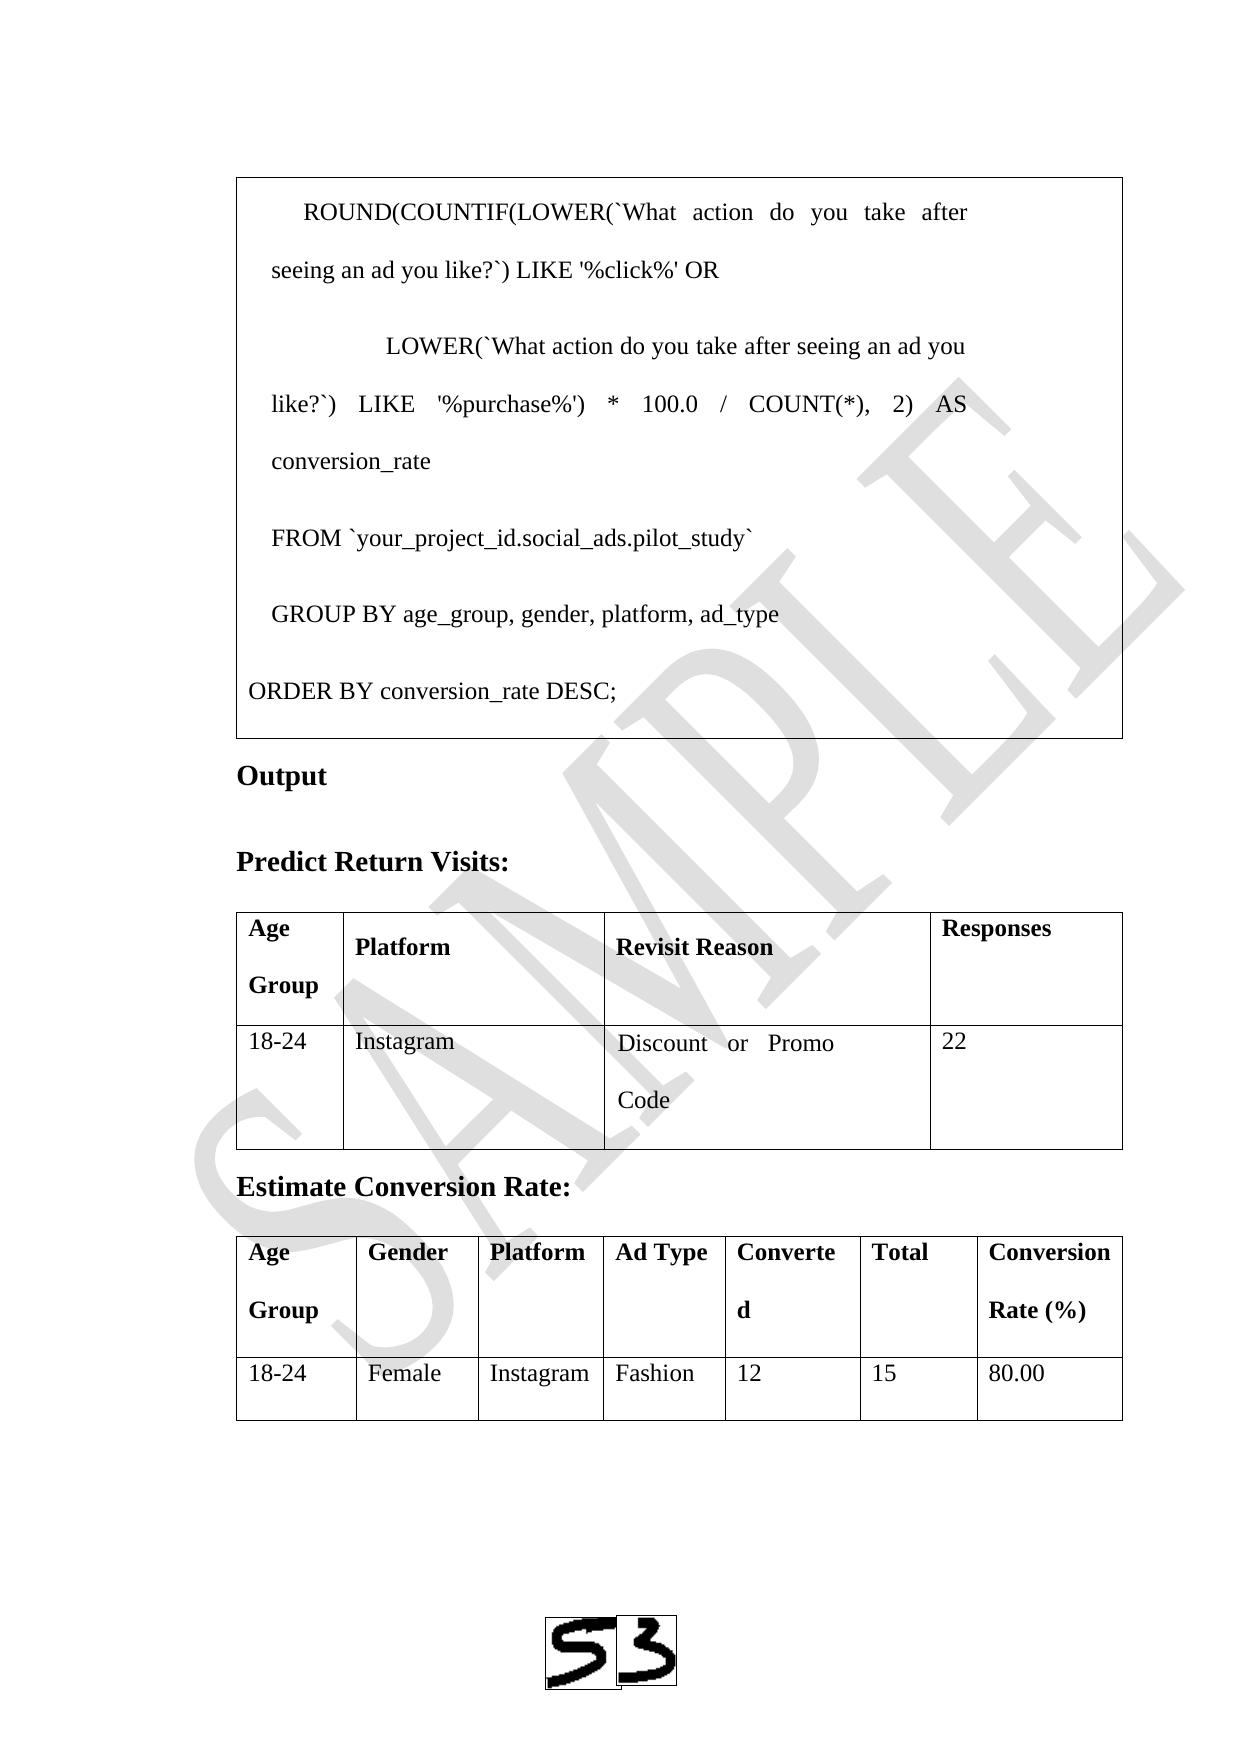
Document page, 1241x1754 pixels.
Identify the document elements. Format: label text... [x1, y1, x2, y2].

table_header Age Group [237, 913, 343, 1025]
table_header Conversion Rate (%) [978, 1237, 1122, 1357]
table_cell 15 [861, 1358, 977, 1420]
table_cell [605, 1026, 930, 1149]
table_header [237, 178, 1122, 738]
table_header Ad Type [604, 1237, 725, 1357]
table_cell Instagram [344, 1026, 604, 1149]
subtitle Predict Return Visits: [236, 844, 979, 878]
table_header Revisit Reason [605, 913, 930, 1025]
table_cell 18-24 [237, 1026, 343, 1149]
picture [617, 1616, 676, 1685]
table_header Responses [931, 913, 1122, 1025]
table_cell 12 [726, 1358, 860, 1420]
picture [546, 1618, 621, 1689]
table_header Converted [726, 1237, 860, 1357]
table_header Platform [344, 913, 604, 1025]
table_cell 18-24 [237, 1358, 356, 1420]
table_cell Instagram [479, 1358, 603, 1420]
table_header Gender [357, 1237, 478, 1357]
table_cell 22 [931, 1026, 1122, 1149]
table_cell 80.00 [978, 1358, 1122, 1420]
table_header Platform [479, 1237, 603, 1357]
table_cell Fashion [604, 1358, 725, 1420]
table_header Total [861, 1237, 977, 1357]
subtitle Output [236, 758, 979, 792]
table_header Age Group [237, 1237, 356, 1357]
subtitle Estimate Conversion Rate: [236, 1169, 979, 1203]
table_cell Female [357, 1358, 478, 1420]
